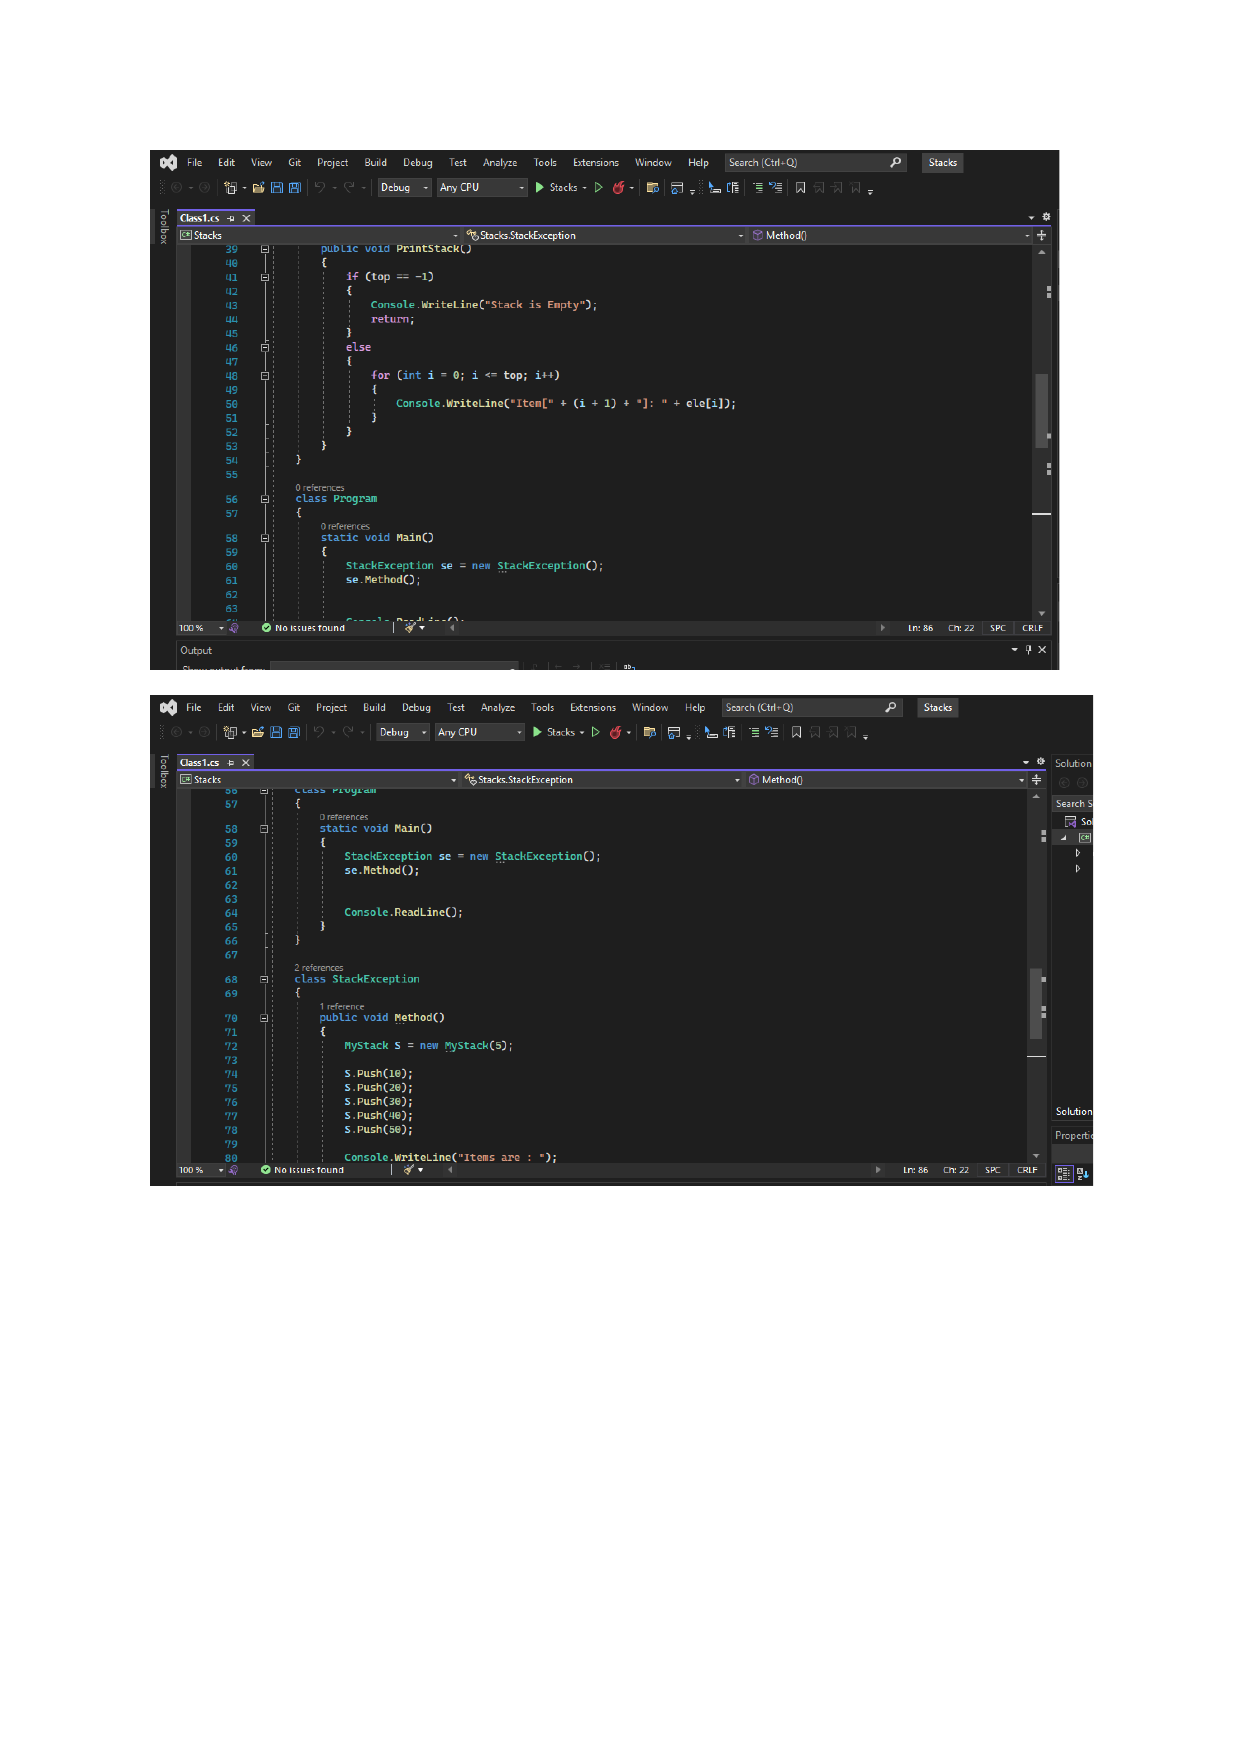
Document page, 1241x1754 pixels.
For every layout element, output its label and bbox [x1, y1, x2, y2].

picture [150, 150, 1060, 670]
picture [150, 695, 1094, 1186]
